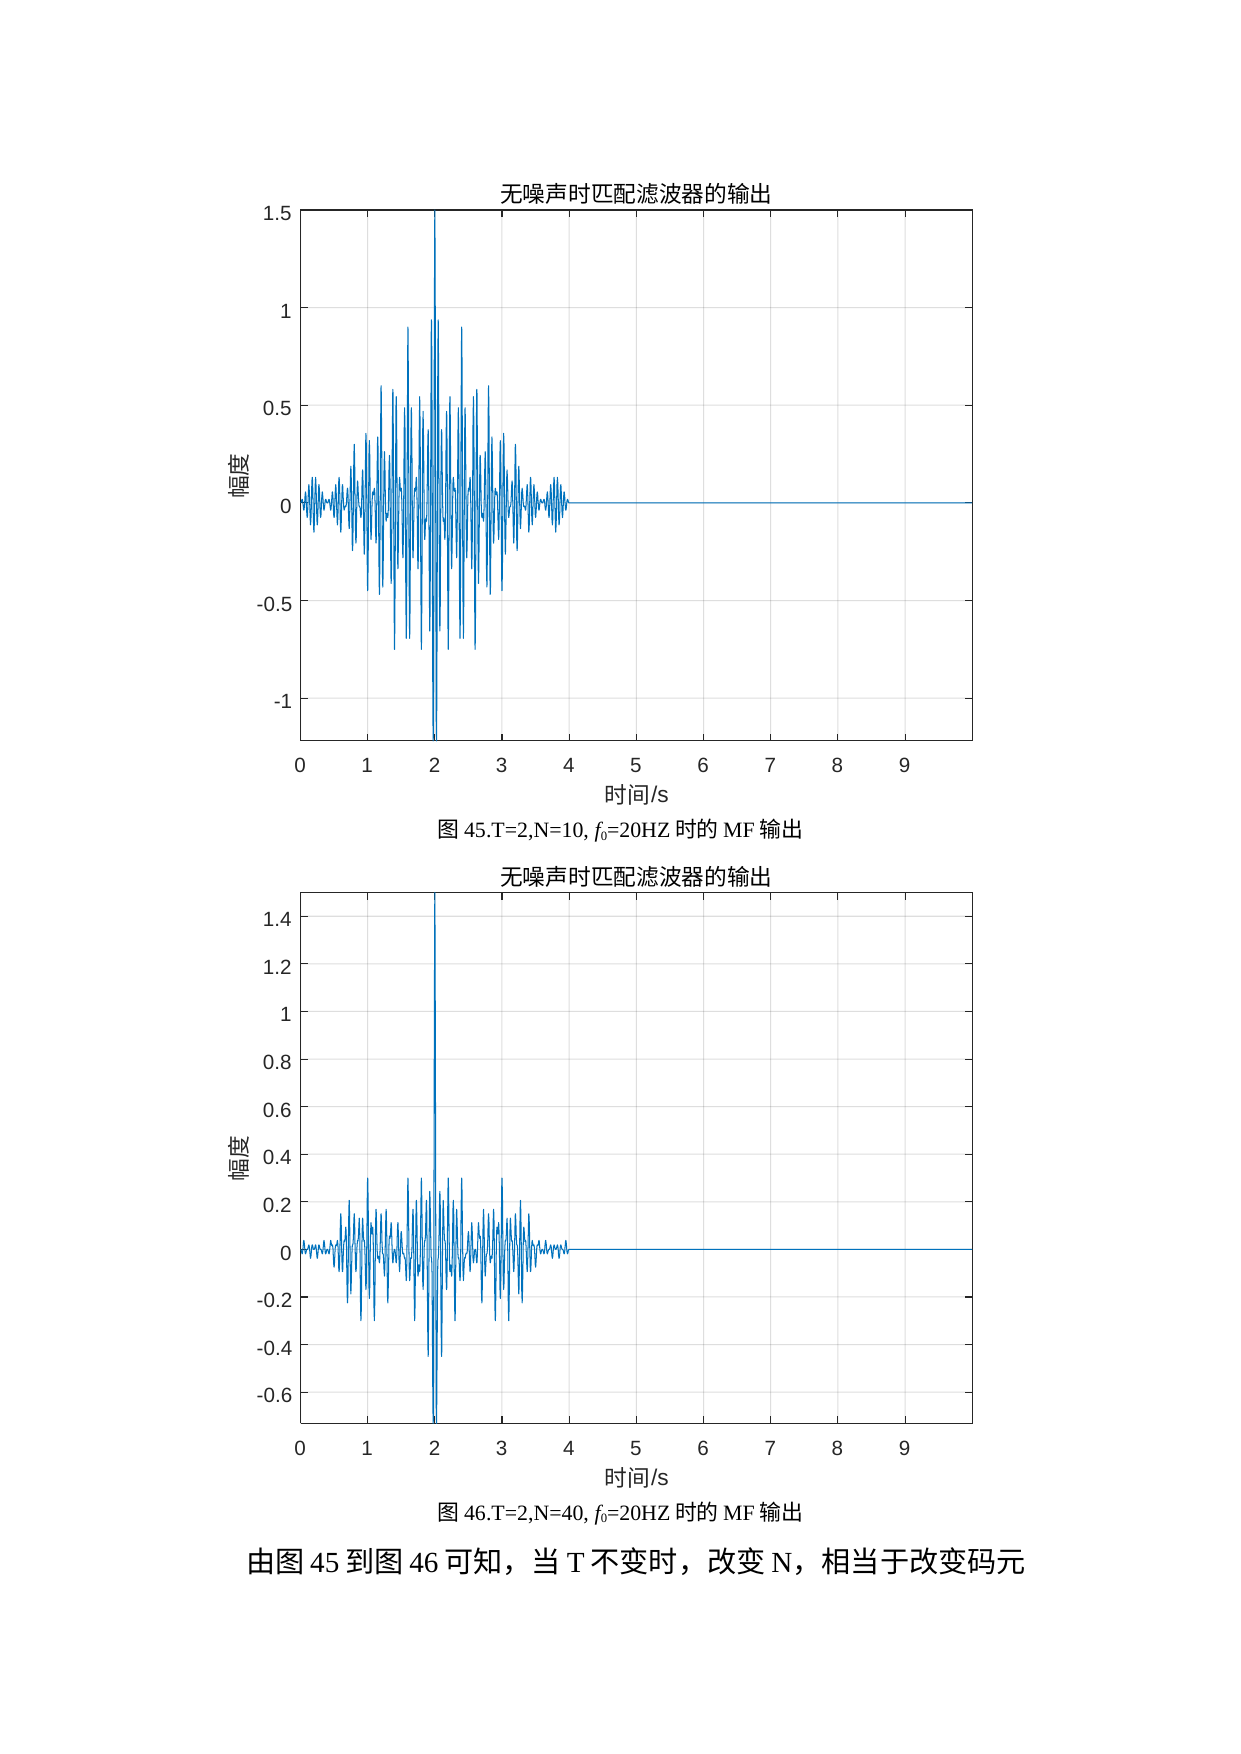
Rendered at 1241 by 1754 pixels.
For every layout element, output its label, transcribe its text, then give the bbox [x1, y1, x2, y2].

text 图46.T=2,N=40, f0=20HZ时的MF输出 [187, 1494, 1053, 1527]
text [187, 1527, 1053, 1592]
text 图45.T=2,N=10, f0=20HZ时的MF输出 [187, 812, 1053, 844]
